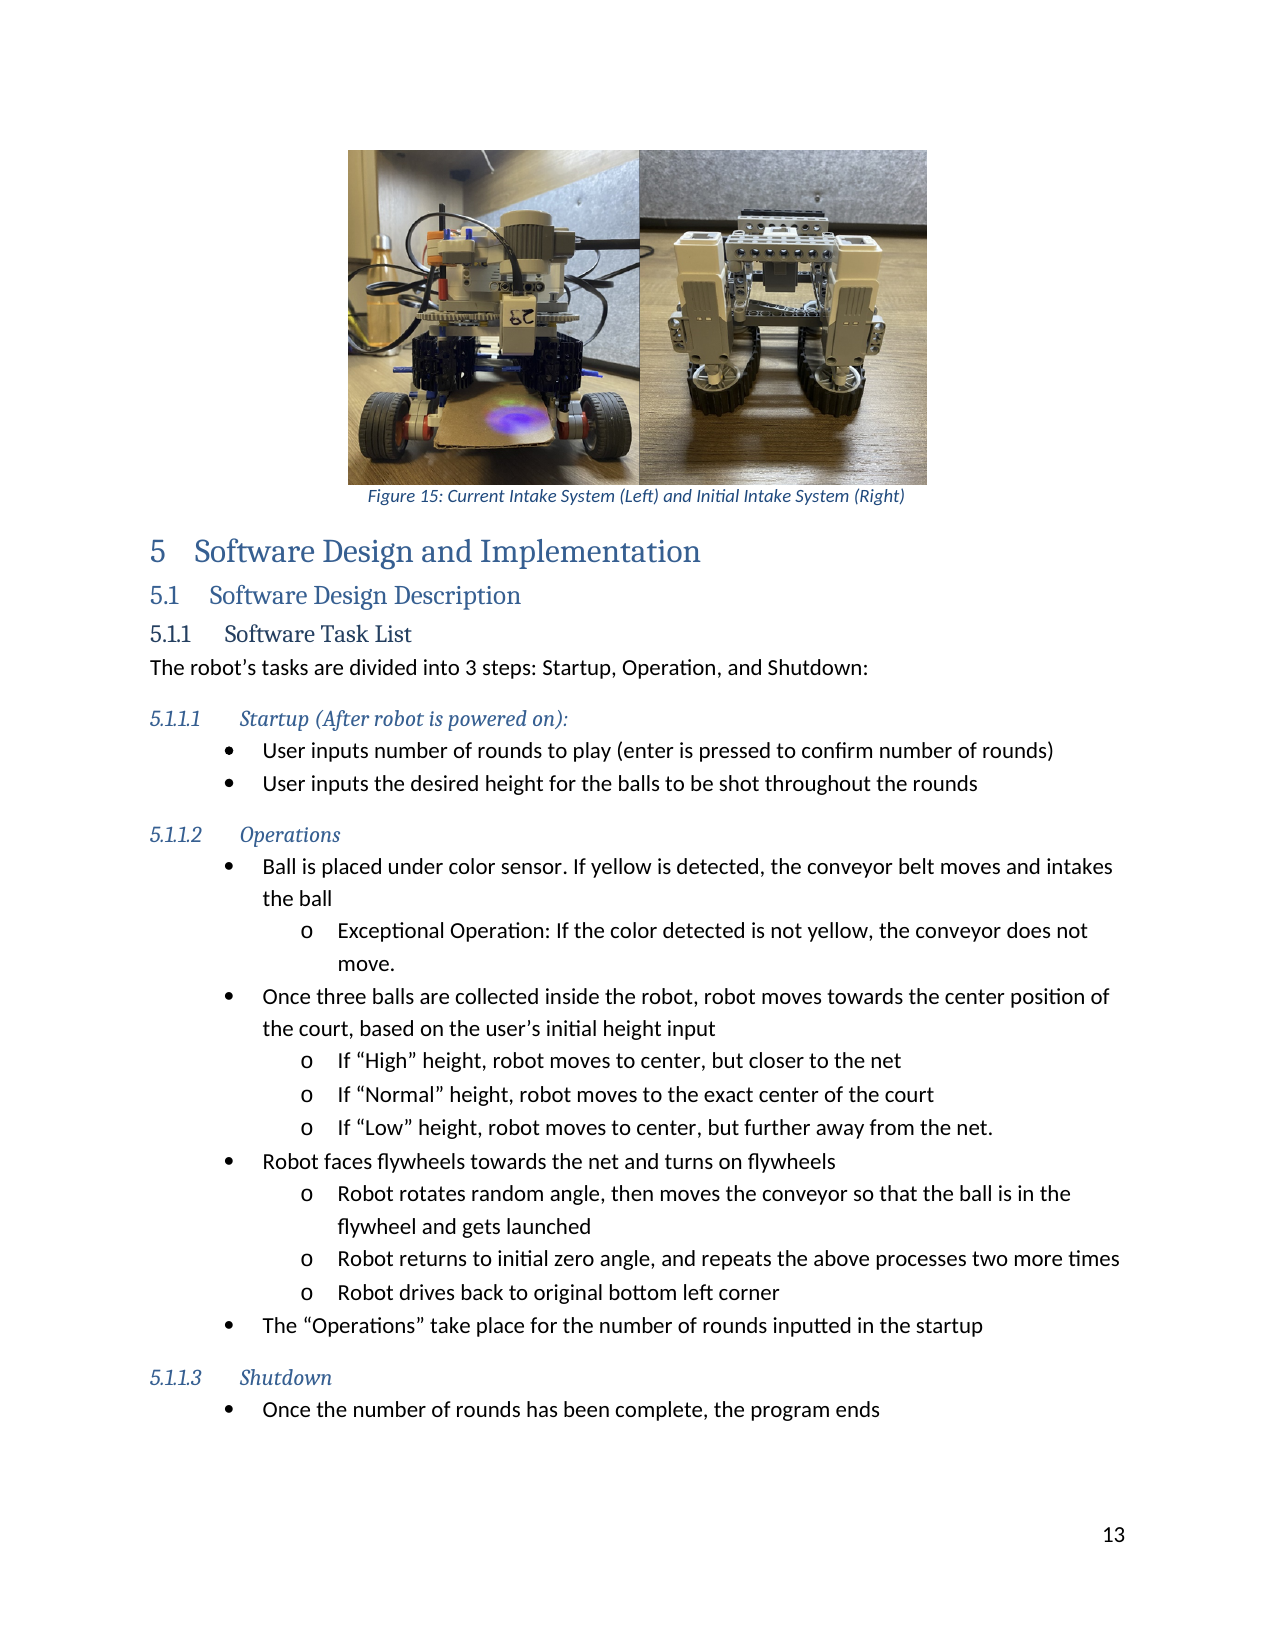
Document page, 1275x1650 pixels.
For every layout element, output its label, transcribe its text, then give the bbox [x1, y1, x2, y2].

list User inputs number of rounds to play (enter is pressed to confirm number of rounds) [225, 736, 1125, 764]
subtitle Software Task List [150, 620, 1125, 649]
subtitle Software Design and Implementation [150, 532, 1125, 570]
picture [348, 150, 927, 485]
subtitle Startup (After robot is powered on): [150, 706, 1125, 733]
subtitle Operations [150, 822, 1125, 848]
list Robot returns to initial zero angle, and repeats the above processes two more times [300, 1244, 1125, 1274]
list Ball is placed under color sensor. If yellow is detected, the conveyor belt moves and intakes the ball [225, 852, 1125, 912]
list User inputs the desired height for the balls to be shot throughout the rounds [225, 769, 1125, 797]
list Once three balls are collected inside the robot, robot moves towards the center position of the court, based on the user’s initial height input [225, 982, 1125, 1042]
list If “High” height, robot moves to center, but closer to the net [300, 1046, 1125, 1075]
list Once the number of rounds has been complete, the program ends [225, 1395, 1125, 1423]
list Robot drives back to original bottom left corner [300, 1278, 1125, 1307]
list Robot faces flywheels towards the net and turns on flywheels [225, 1147, 1125, 1175]
list If “Normal” height, robot moves to the exact center of the court [300, 1080, 1125, 1109]
list The “Operations” take place for the number of rounds inputted in the startup [225, 1312, 1125, 1339]
list Robot rotates random angle, then moves the conveyor so that the ball is in the flywheel and gets launched [300, 1179, 1125, 1240]
text The robot’s tasks are divided into 3 steps: Startup, Operation, and Shutdown: [150, 653, 1125, 681]
subtitle Shutdown [150, 1364, 1125, 1391]
subtitle Software Design Description [150, 580, 1125, 611]
list If “Low” height, robot moves to center, but further away from the net. [300, 1113, 1125, 1142]
list Exceptional Operation: If the color detected is not yellow, the conveyor does not move. [300, 916, 1125, 978]
